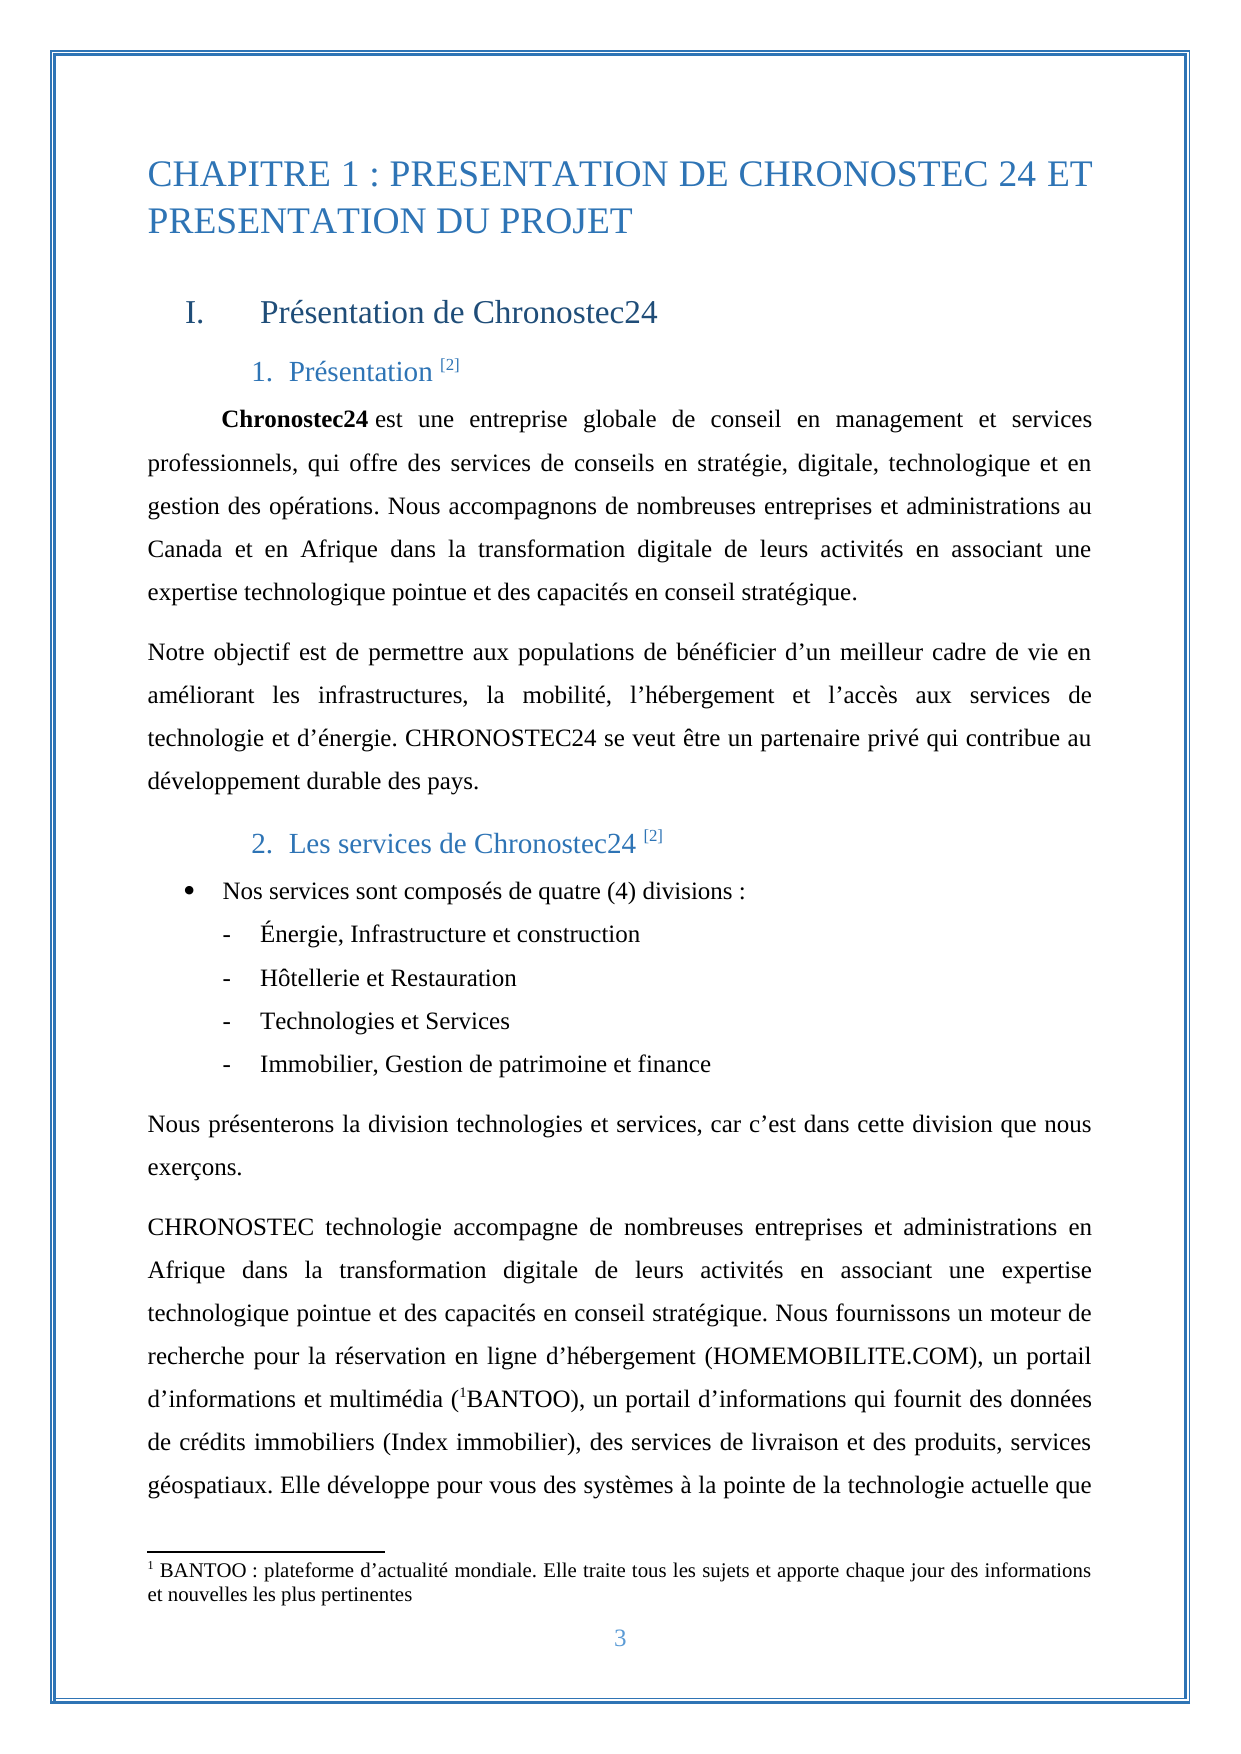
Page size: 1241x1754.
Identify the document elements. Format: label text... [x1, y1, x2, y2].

subtitle CHAPITRE 1 : PRESENTATION DE CHRONOSTEC 24 ET PRESENTATION DU PROJET [147, 152, 1093, 241]
list Énergie, Infrastructure et construction [222, 919, 1093, 948]
list Immobilier, Gestion de patrimoine et finance [222, 1049, 1093, 1078]
subtitle Présentation de Chronostec24 [185, 293, 1093, 331]
subtitle Présentation [2] [251, 354, 1093, 388]
text Nous présenterons la division technologies et services, car c’est dans cette division que nous exerçons. [147, 1109, 1093, 1181]
list Nos services sont composés de quatre (4) divisions : [185, 876, 1093, 905]
subtitle Les services de Chronostec24 [2] [251, 826, 1093, 859]
text Notre objectif est de permettre aux populations de bénéficier d’un meilleur cadre de vie en améliorant les infrastructures, la mobilité, l’hébergement et l’accès aux services de technologie et d’énergie. CHRONOSTEC24 se veut être un partenaire privé qui contribue au développement durable des pays. [147, 637, 1093, 795]
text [147, 1212, 1093, 1499]
list Technologies et Services [222, 1006, 1093, 1034]
list Hôtellerie et Restauration [222, 963, 1093, 991]
text Chronostec24 est une entreprise globale de conseil en management et services professionnels, qui offre des services de conseils en stratégie, digitale, technologique et en gestion des opérations. Nous accompagnons de nombreuses entreprises et administrations au Canada et en Afrique dans la transformation digitale de leurs activités en associant une expertise technologique pointue et des capacités en conseil stratégique. [147, 404, 1093, 606]
